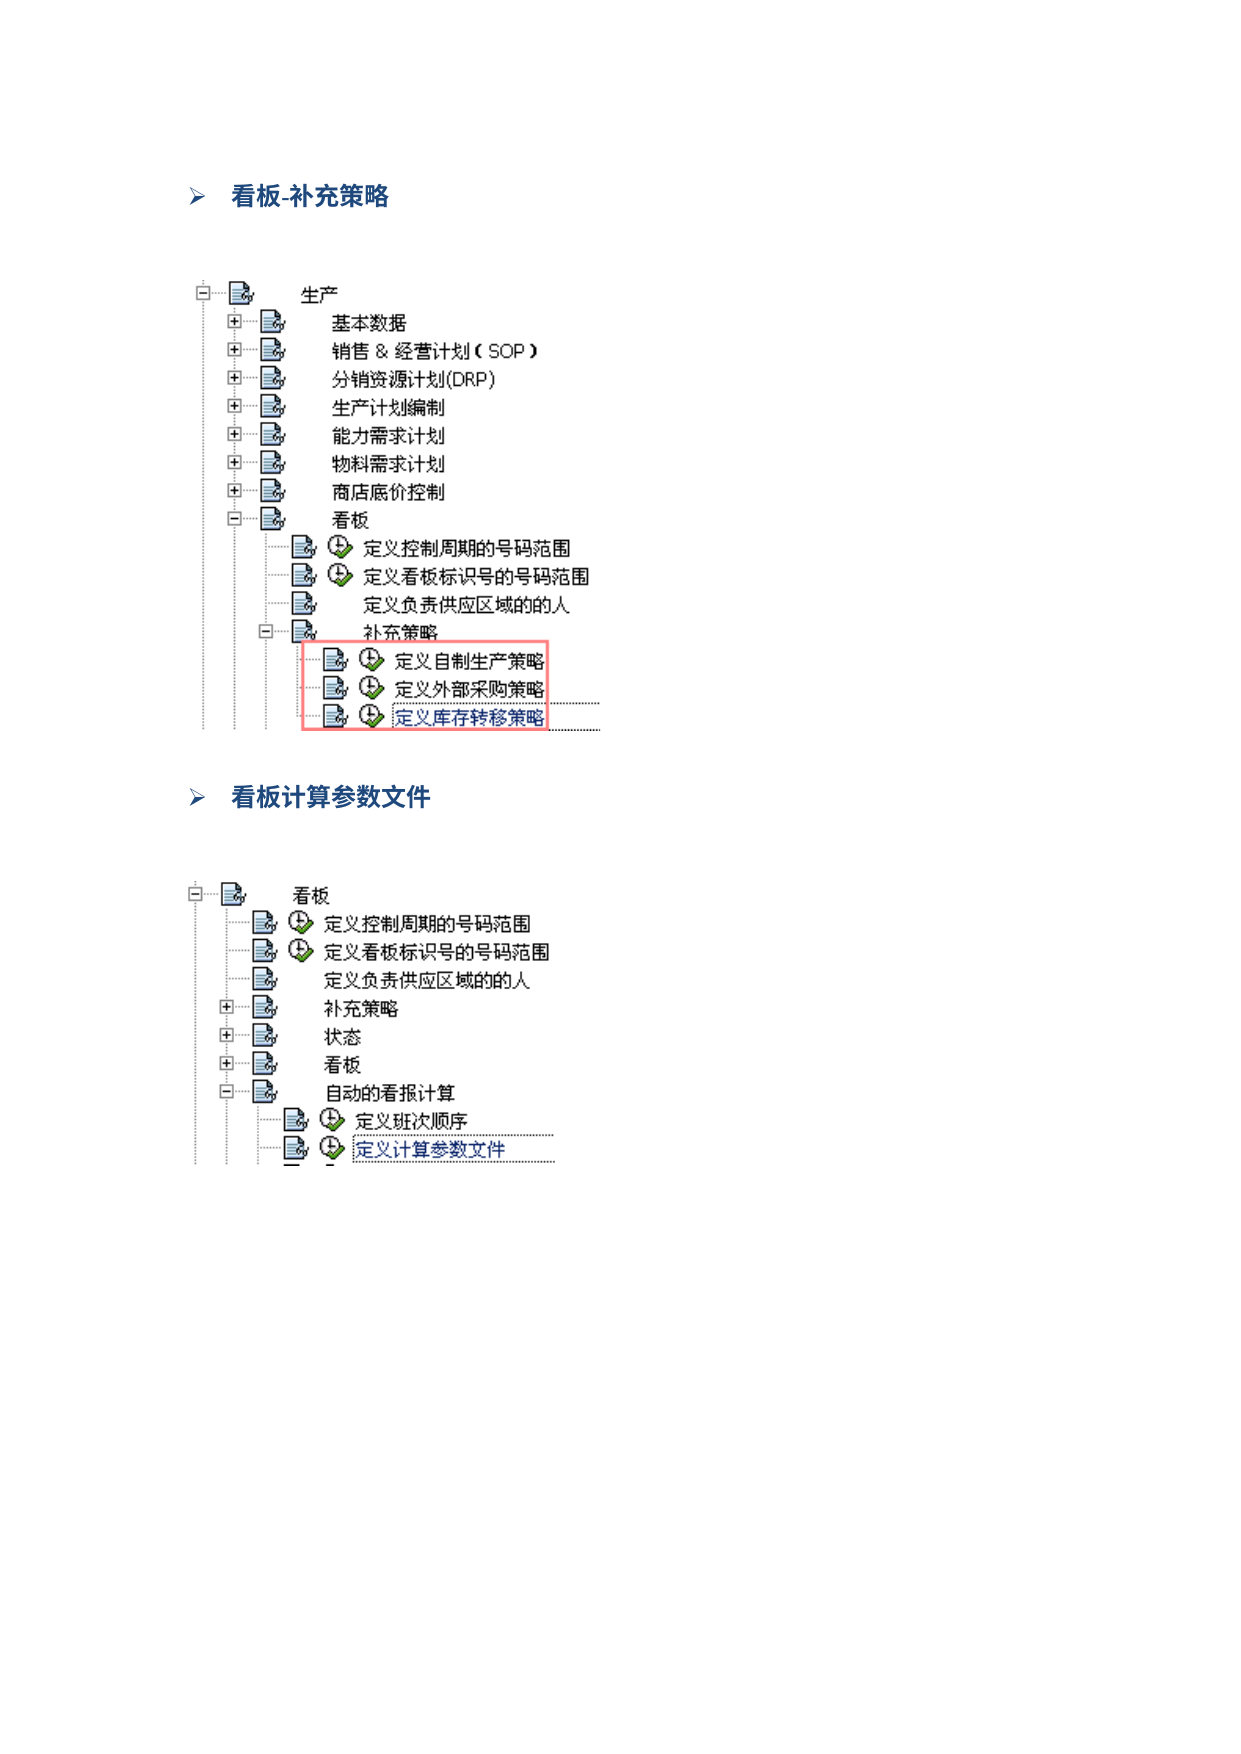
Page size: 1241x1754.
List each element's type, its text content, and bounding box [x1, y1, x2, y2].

subtitle 看板-补充策略 [187, 162, 1053, 227]
picture [187, 881, 555, 1166]
picture [187, 280, 600, 731]
subtitle 看板计算参数文件 [187, 763, 1053, 828]
